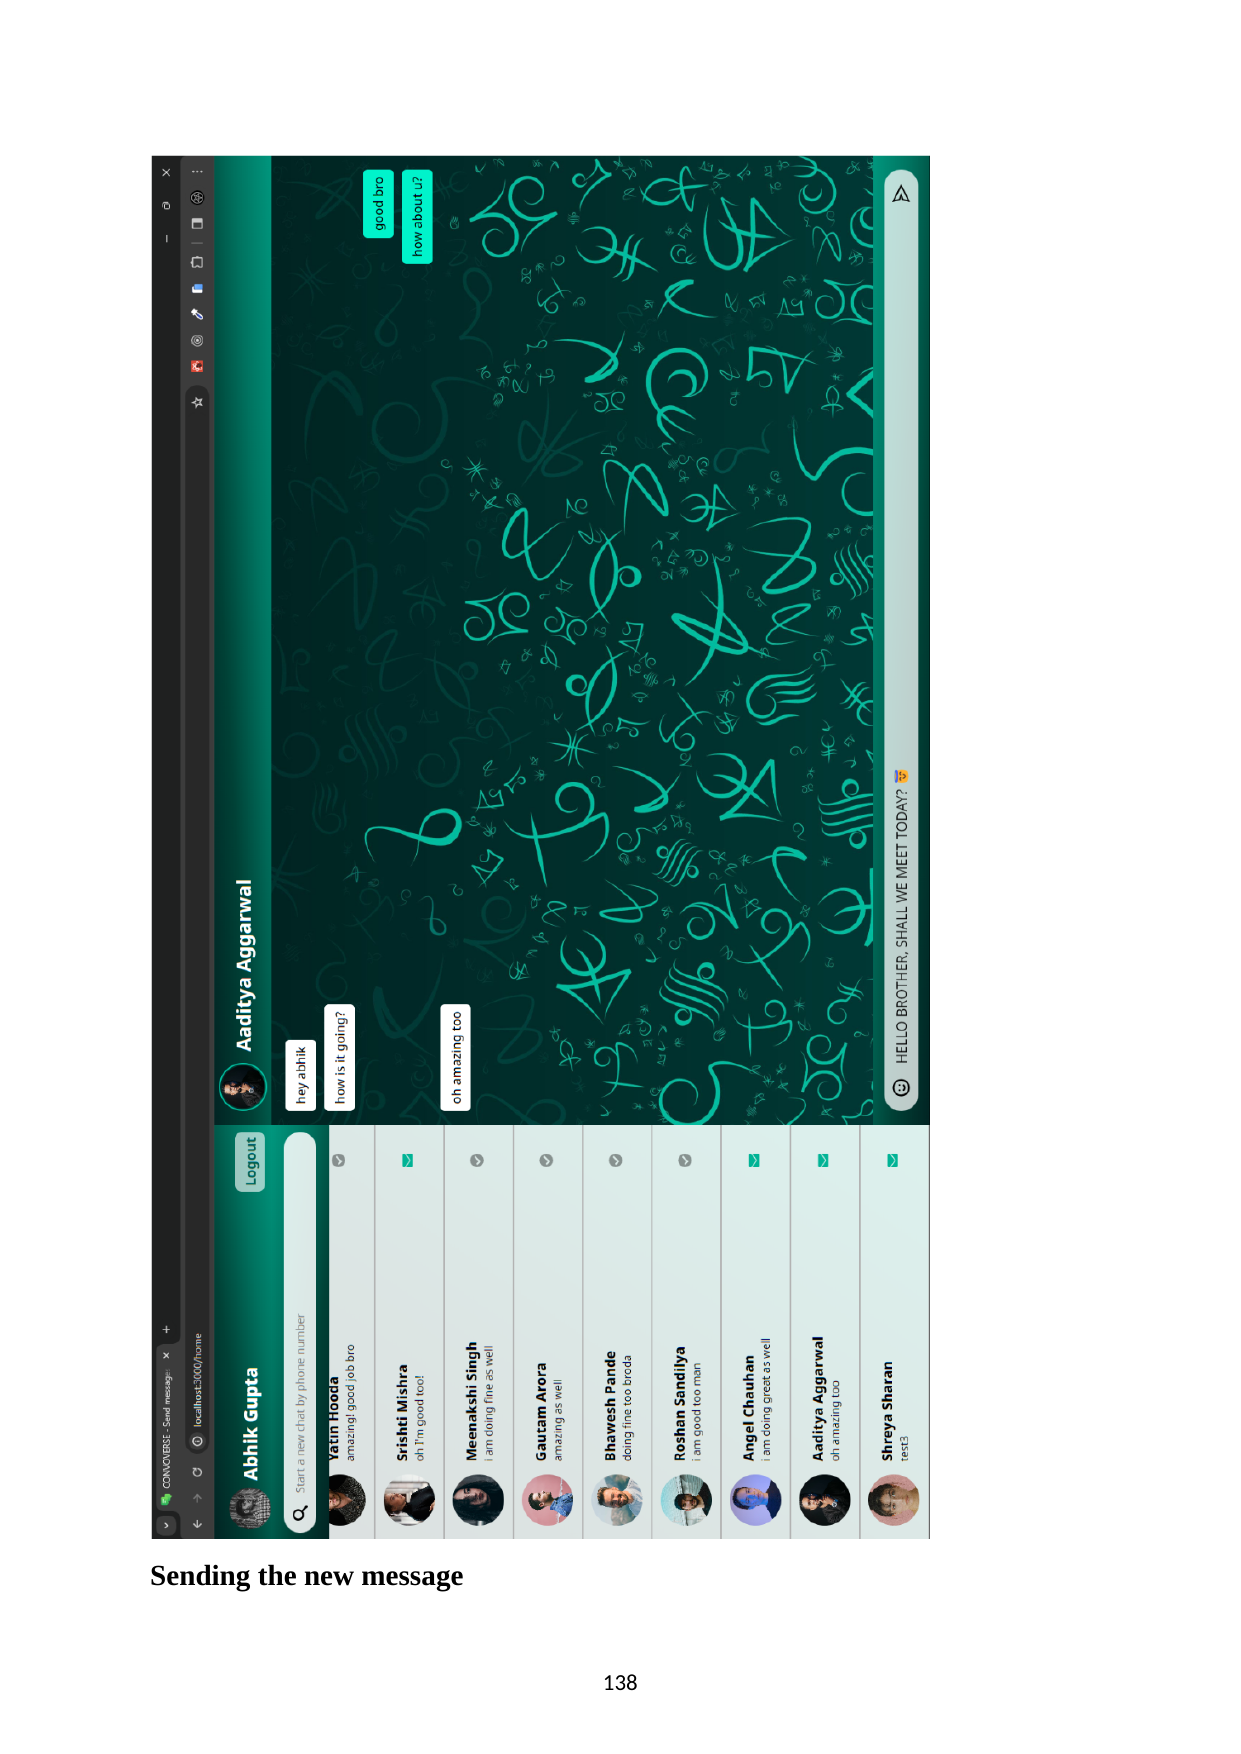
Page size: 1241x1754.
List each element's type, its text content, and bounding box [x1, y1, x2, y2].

picture [152, 157, 930, 1539]
text Sending the new message [150, 1558, 1090, 1591]
